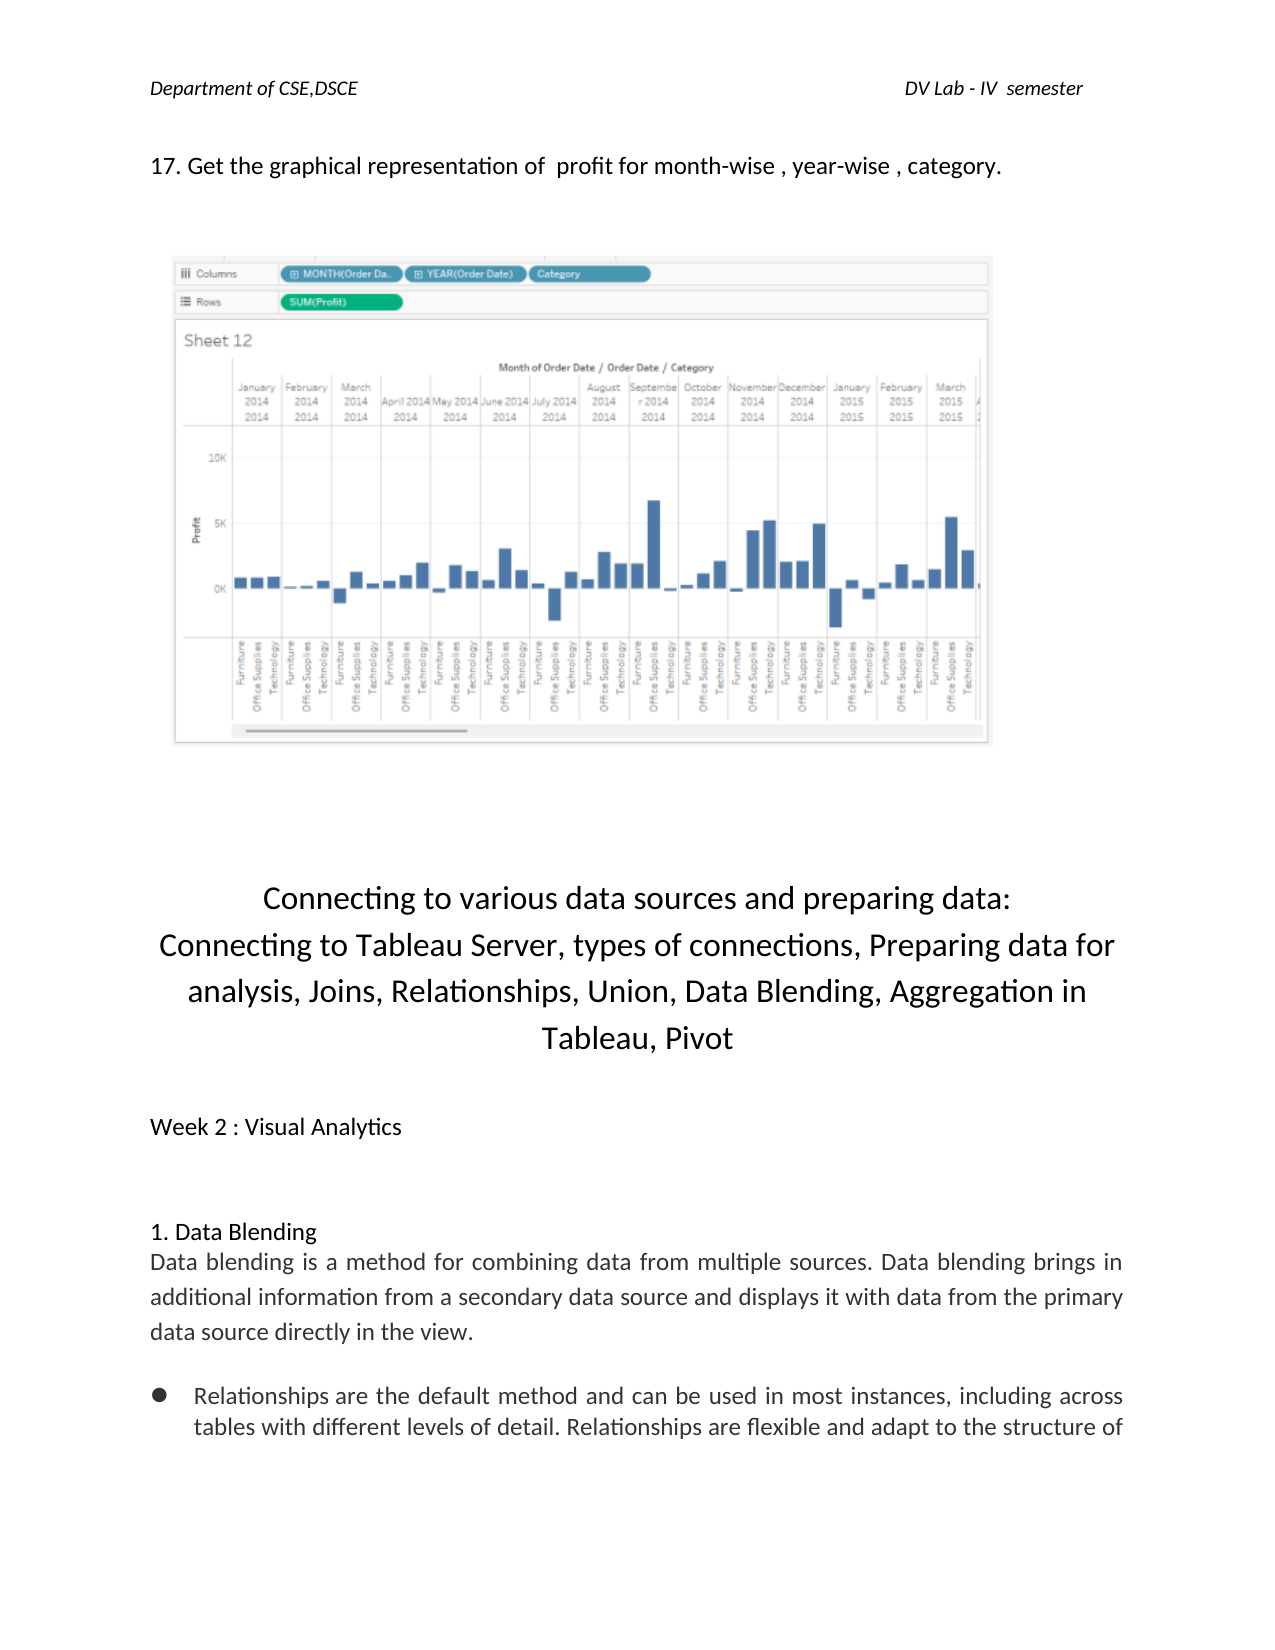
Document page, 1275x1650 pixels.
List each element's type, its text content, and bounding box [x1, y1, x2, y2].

list Data Blending [150, 1216, 1125, 1246]
text Data blending is a method for combining data from multiple sources. Data blending brings in additional information from a secondary data source and displays it with data from the primary data source directly in the view. [150, 1246, 1125, 1347]
text Connecting to various data sources and preparing data: [150, 877, 1125, 917]
picture [150, 215, 1015, 768]
list Get the graphical representation of profit for month-wise , year-wise , category. [150, 150, 1125, 181]
text Week 2 : Visual Analytics [150, 1111, 1125, 1141]
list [150, 1380, 1125, 1441]
text Connecting to Tableau Server, types of connections, Preparing data for analysis, Joins, Relationships, Union, Data Blending, Aggregation in Tableau, Pivot [150, 923, 1125, 1058]
